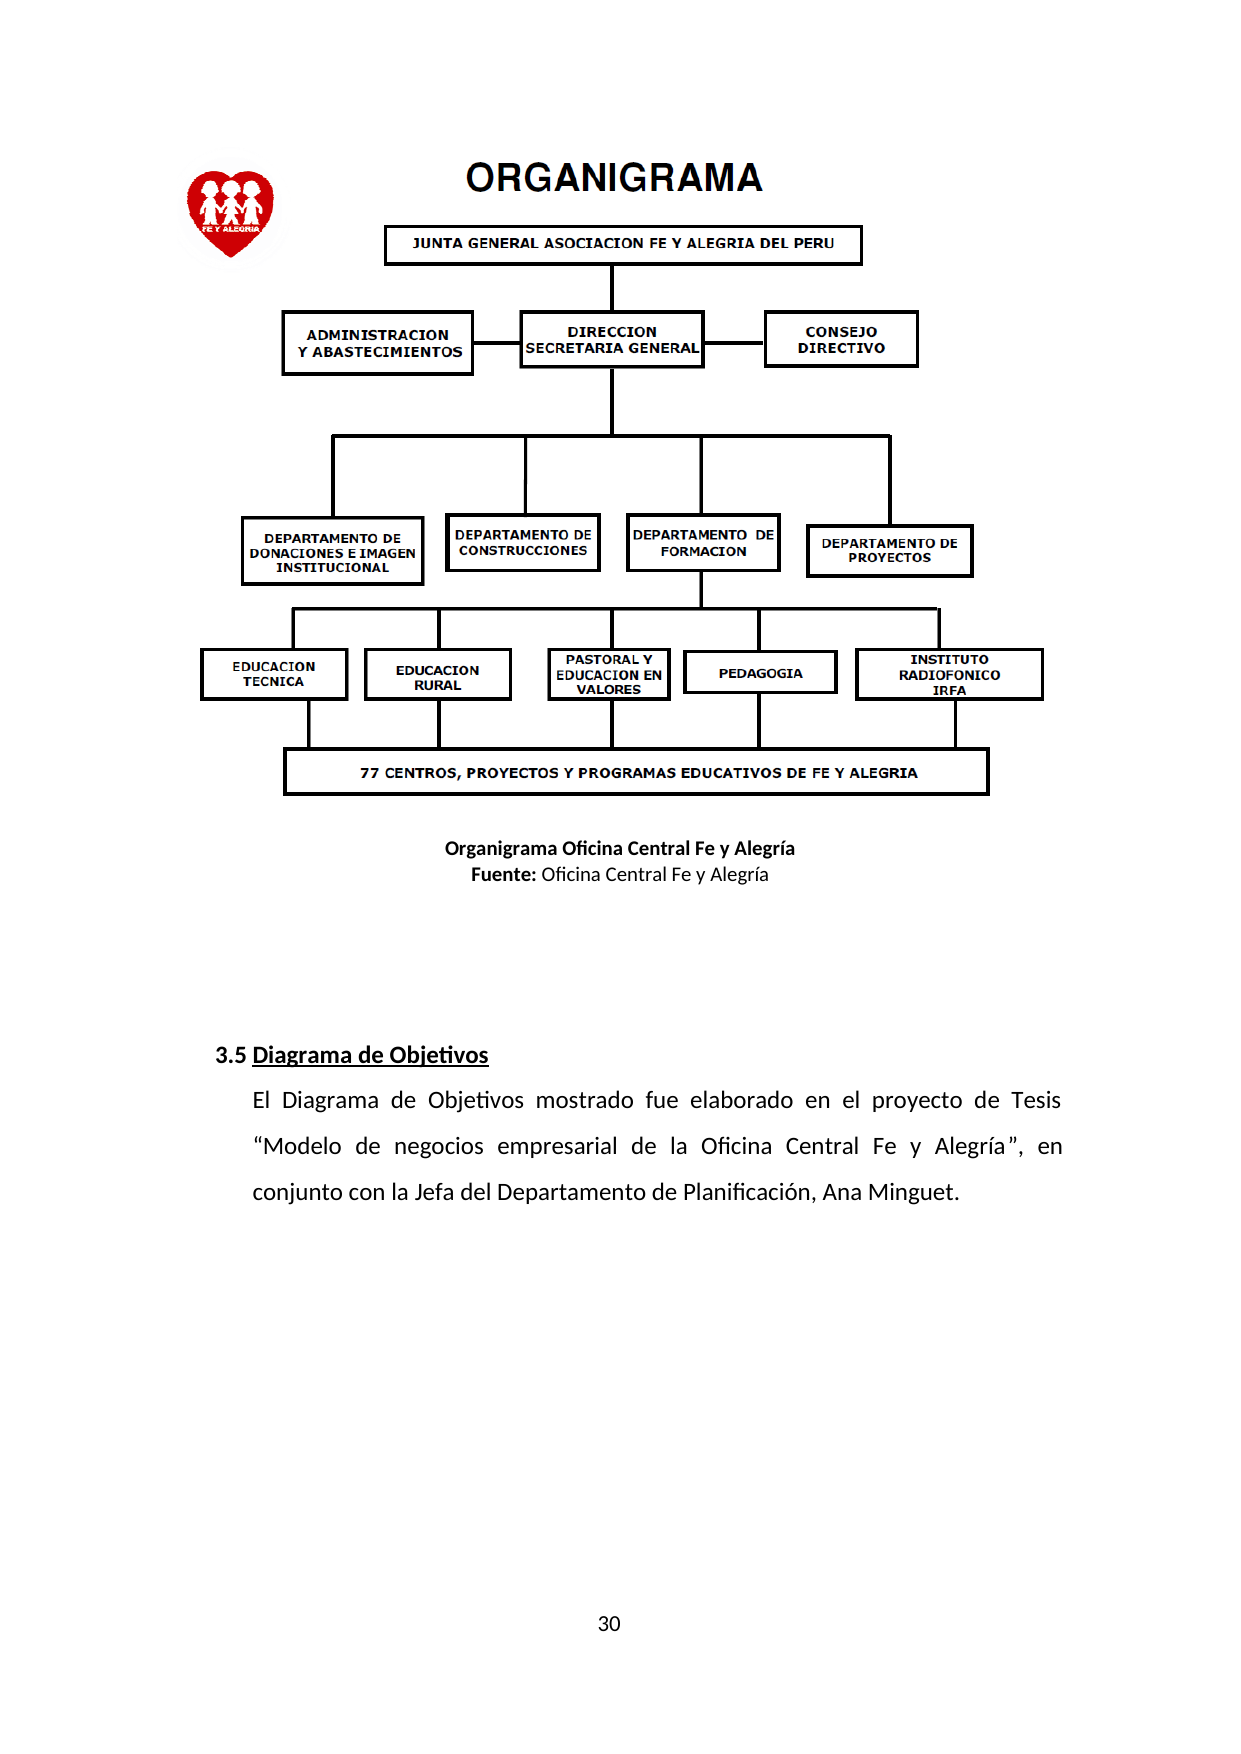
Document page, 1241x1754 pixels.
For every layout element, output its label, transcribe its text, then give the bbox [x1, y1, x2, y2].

list Diagrama de Objetivos [215, 1039, 1063, 1069]
picture [177, 147, 1060, 822]
text Organigrama Oficina Central Fe y Alegría [177, 836, 1063, 861]
list El Diagrama de Objetivos mostrado fue elaborado en el proyecto de Tesis “Modelo de negocios empresarial de la Oficina Central Fe y Alegría”, en conjunto con la Jefa del Departamento de Planificación, Ana Minguet. [252, 1085, 1063, 1207]
text Fuente: Oficina Central Fe y Alegría [177, 861, 1063, 886]
